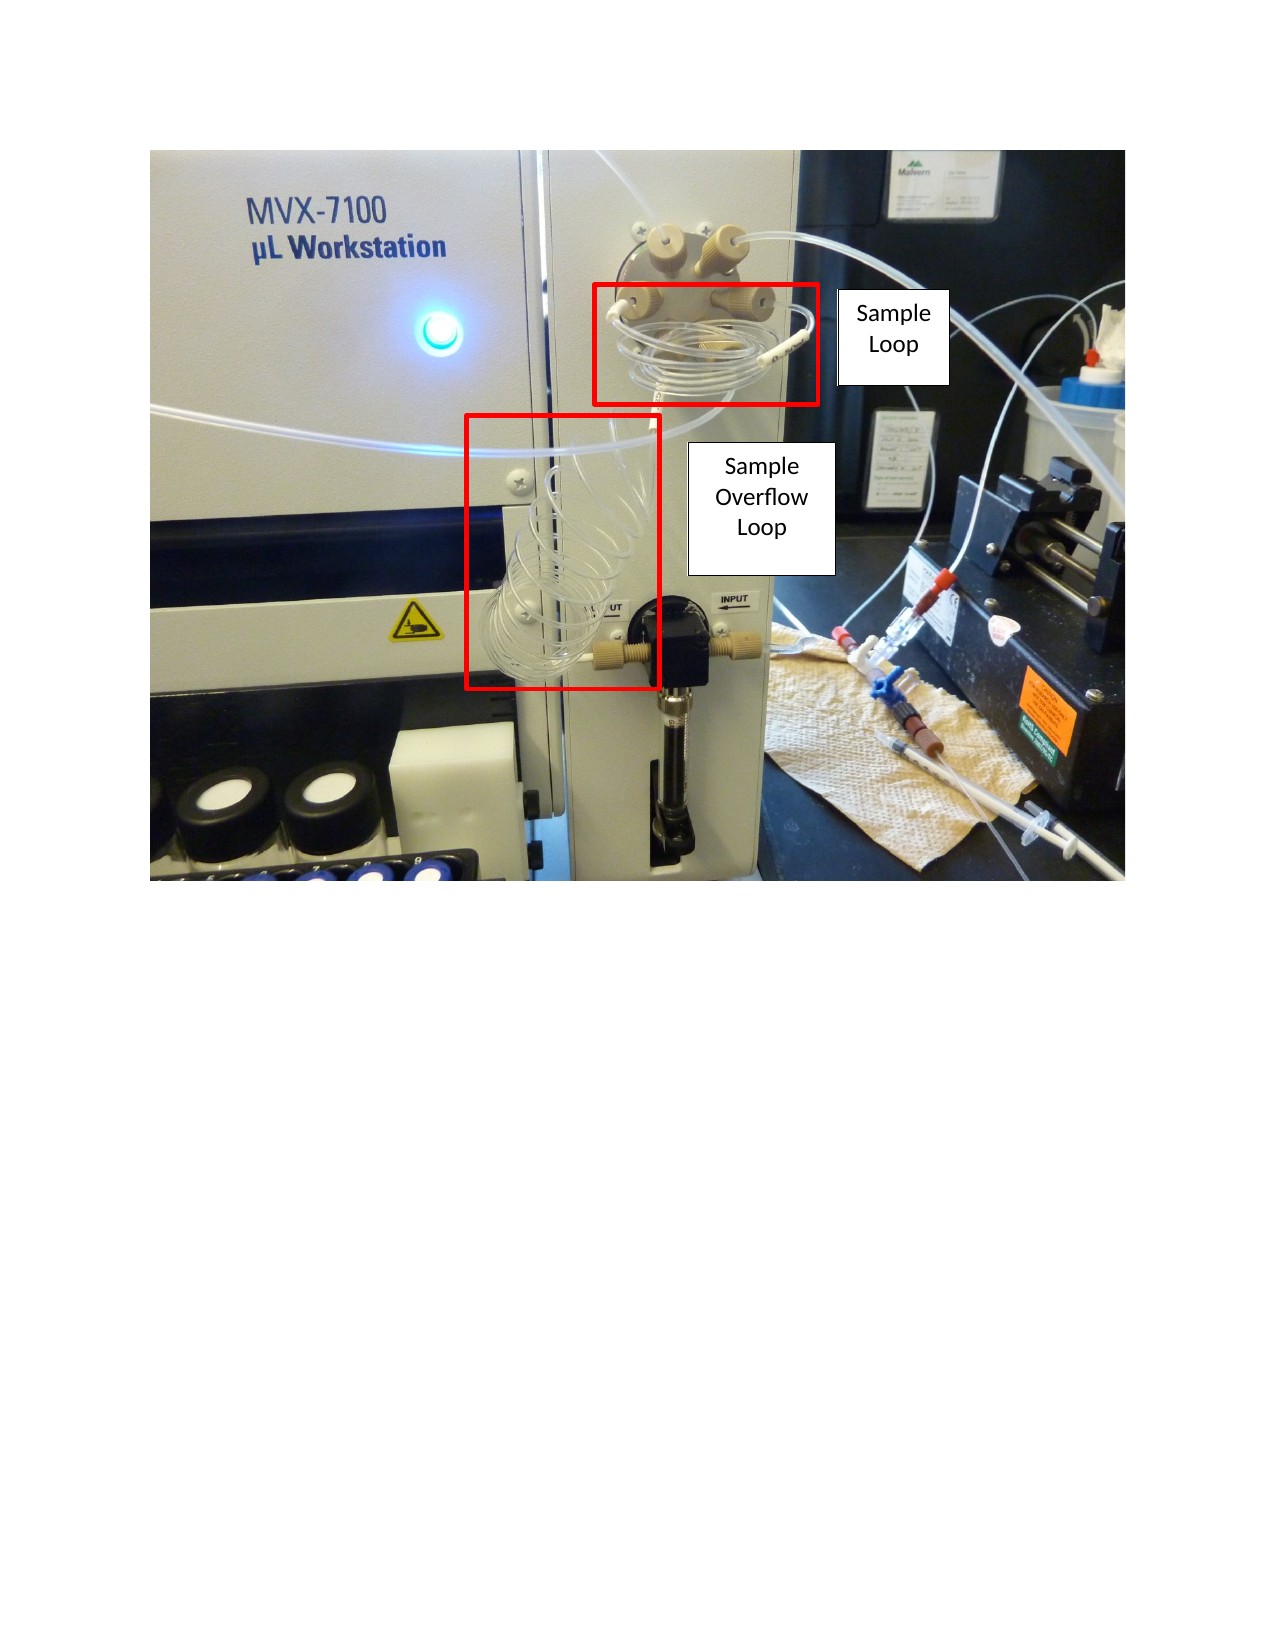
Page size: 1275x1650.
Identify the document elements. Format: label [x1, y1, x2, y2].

picture [150, 150, 1125, 881]
